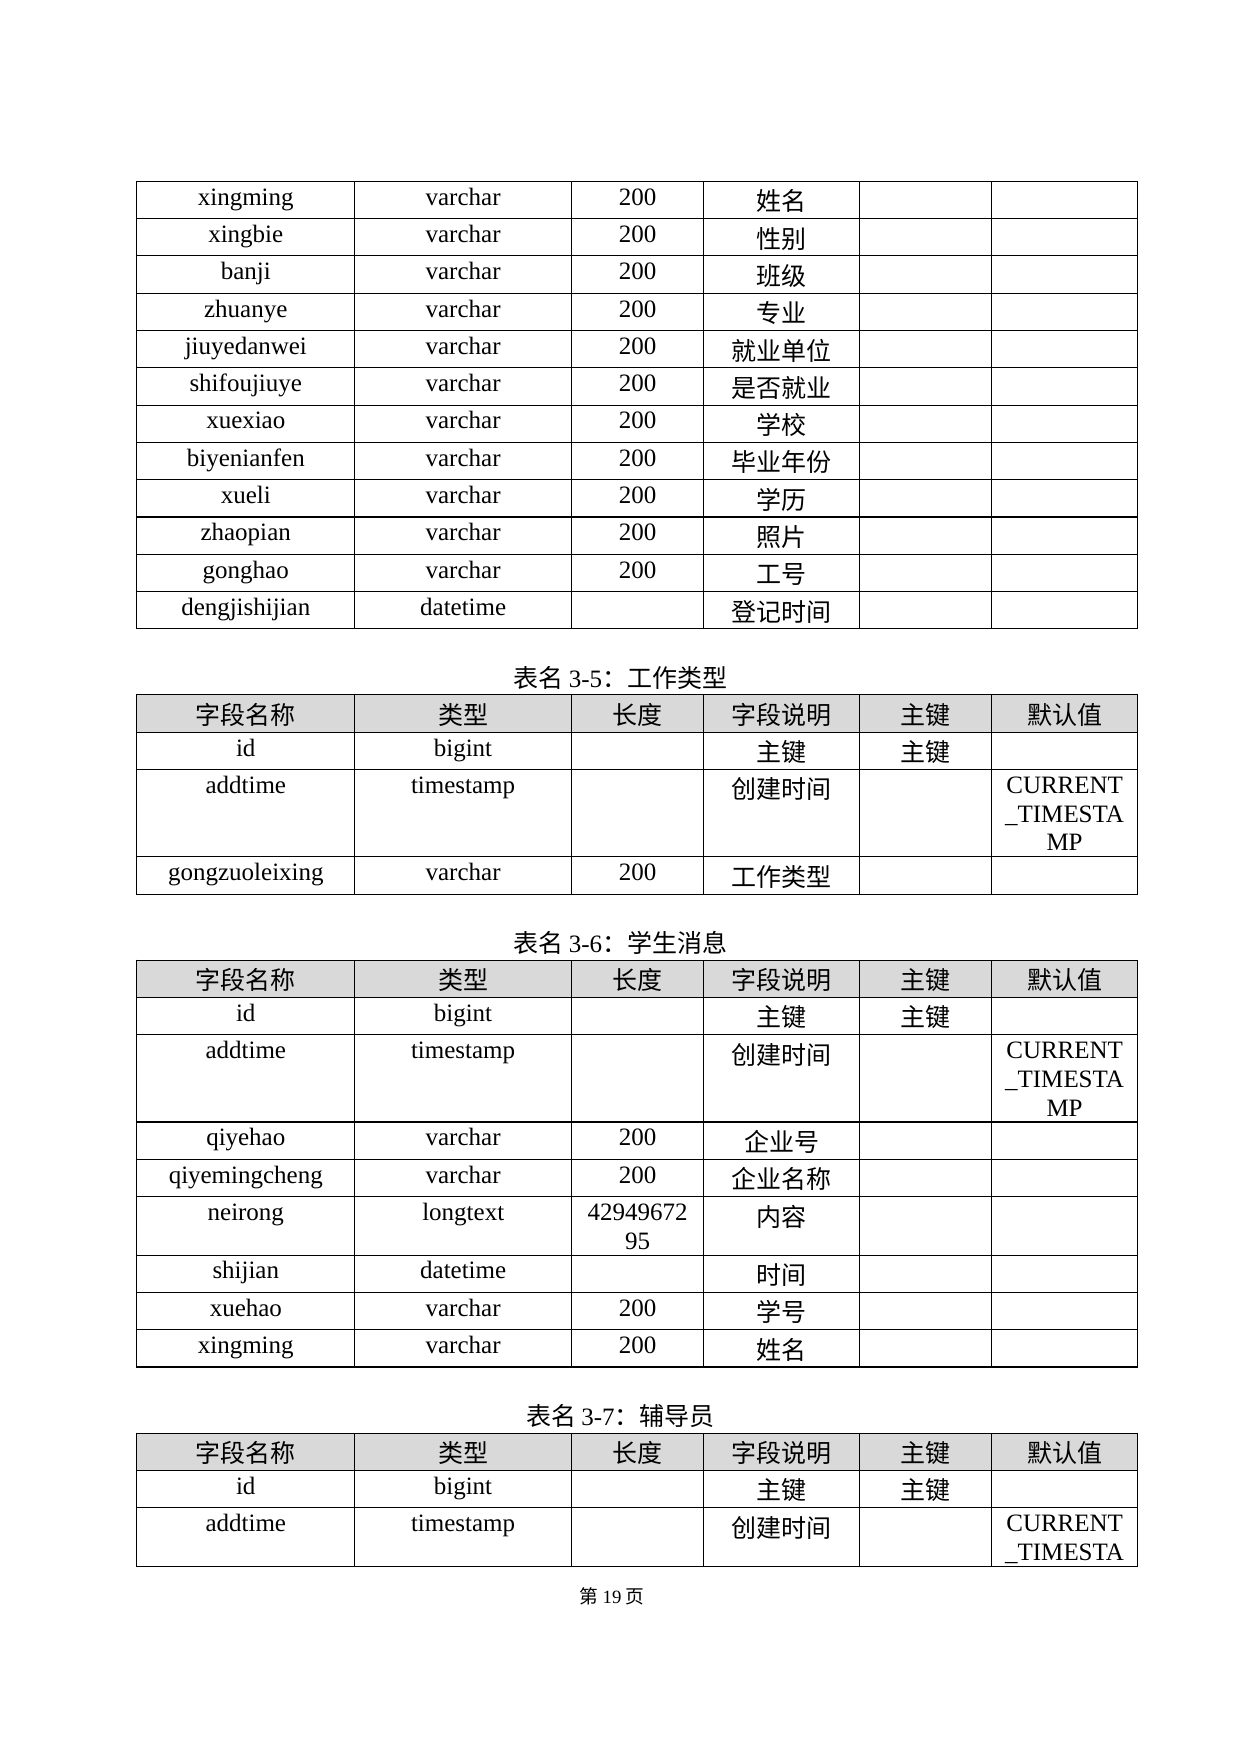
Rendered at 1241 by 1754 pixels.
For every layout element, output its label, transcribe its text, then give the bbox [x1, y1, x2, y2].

table_cell [992, 733, 1137, 769]
table_header 主键 [860, 695, 991, 732]
table_cell varchar [355, 256, 571, 293]
table_cell 时间 [704, 1256, 859, 1292]
table_header 字段说明 [704, 961, 859, 997]
table_header 字段说明 [704, 1434, 859, 1470]
table_cell 200 [572, 1123, 703, 1159]
table_cell 姓名 [704, 1330, 859, 1366]
table_header 默认值 [992, 695, 1137, 732]
table_cell biyenianfen [137, 443, 354, 479]
table_cell 主键 [860, 998, 991, 1034]
table_cell xuexiao [137, 406, 354, 442]
table_cell xueli [137, 480, 354, 516]
table_cell varchar [355, 182, 571, 218]
table_cell timestamp [355, 1508, 571, 1566]
table_cell [860, 219, 991, 255]
table_cell varchar [355, 331, 571, 367]
table_cell varchar [355, 1293, 571, 1329]
table_cell [860, 555, 991, 591]
table_cell timestamp [355, 1035, 571, 1121]
table_header 字段名称 [137, 1434, 354, 1470]
table_cell bigint [355, 733, 571, 769]
table_cell 200 [572, 518, 703, 554]
table_cell 就业单位 [704, 331, 859, 367]
table_cell varchar [355, 443, 571, 479]
table_cell datetime [355, 1256, 571, 1292]
table_cell [860, 182, 991, 218]
table_header 字段说明 [704, 695, 859, 732]
table_cell id [137, 998, 354, 1034]
table_cell [860, 1293, 991, 1329]
table_cell [992, 219, 1137, 255]
table_cell bigint [355, 1471, 571, 1507]
table_cell 200 [572, 1293, 703, 1329]
table_cell 创建时间 [704, 1035, 859, 1121]
table_cell gongzuoleixing [137, 857, 354, 893]
table_cell [992, 592, 1137, 628]
table_header 主键 [860, 961, 991, 997]
table_cell [992, 998, 1137, 1034]
table_cell [860, 1508, 991, 1566]
table_cell varchar [355, 480, 571, 516]
table_cell 主键 [860, 1471, 991, 1507]
table_cell CURRENT_TIMESTAMP [992, 1035, 1137, 1121]
table_cell [572, 1256, 703, 1292]
table_cell [992, 1330, 1137, 1366]
table_cell [572, 1471, 703, 1507]
table_cell [992, 518, 1137, 554]
table_header 字段名称 [137, 961, 354, 997]
table_cell 班级 [704, 256, 859, 293]
table_cell 200 [572, 857, 703, 893]
text 表名3-5：工作类型 [148, 658, 1092, 694]
table_cell 主键 [704, 998, 859, 1034]
table_cell [992, 1256, 1137, 1292]
table_cell 主键 [704, 733, 859, 769]
table_cell [860, 770, 991, 856]
table_cell 200 [572, 406, 703, 442]
table_cell zhaopian [137, 518, 354, 554]
table_cell [860, 368, 991, 404]
table_cell varchar [355, 294, 571, 330]
table_header 默认值 [992, 1434, 1137, 1470]
table_cell varchar [355, 219, 571, 255]
table_cell [992, 406, 1137, 442]
table_cell 登记时间 [704, 592, 859, 628]
table_cell bigint [355, 998, 571, 1034]
table_cell [992, 182, 1137, 218]
table_cell [572, 592, 703, 628]
table_cell [572, 1508, 703, 1566]
table_cell addtime [137, 1035, 354, 1121]
table_cell 200 [572, 555, 703, 591]
table_cell 主键 [704, 1471, 859, 1507]
table_cell 企业号 [704, 1123, 859, 1159]
table_cell [860, 857, 991, 893]
table_cell longtext [355, 1197, 571, 1254]
table_cell [860, 518, 991, 554]
table_cell 内容 [704, 1197, 859, 1254]
table_header 主键 [860, 1434, 991, 1470]
table_cell qiyehao [137, 1123, 354, 1159]
table_cell 200 [572, 182, 703, 218]
table_cell shijian [137, 1256, 354, 1292]
table_cell [992, 368, 1137, 404]
table_cell 姓名 [704, 182, 859, 218]
table_header 字段名称 [137, 695, 354, 732]
table_cell [992, 1197, 1137, 1254]
table_header 类型 [355, 1434, 571, 1470]
table_cell varchar [355, 368, 571, 404]
table_cell [992, 1293, 1137, 1329]
table_cell xingming [137, 182, 354, 218]
table_cell shifoujiuye [137, 368, 354, 404]
table_cell [860, 294, 991, 330]
table_cell 200 [572, 331, 703, 367]
text 表名3-6：学生消息 [148, 923, 1092, 959]
text 表名3-7：辅导员 [148, 1396, 1092, 1432]
table_cell varchar [355, 555, 571, 591]
table_cell qiyemingcheng [137, 1160, 354, 1196]
table_cell varchar [355, 1160, 571, 1196]
table_cell addtime [137, 1508, 354, 1566]
table_cell 企业名称 [704, 1160, 859, 1196]
table_cell xuehao [137, 1293, 354, 1329]
table_cell 主键 [860, 733, 991, 769]
table_cell 200 [572, 1160, 703, 1196]
table_cell varchar [355, 1123, 571, 1159]
table_cell 200 [572, 294, 703, 330]
table_cell [992, 1160, 1137, 1196]
table_cell [572, 733, 703, 769]
table_cell [992, 331, 1137, 367]
table_cell varchar [355, 406, 571, 442]
table_cell xingbie [137, 219, 354, 255]
table_cell zhuanye [137, 294, 354, 330]
table_cell banji [137, 256, 354, 293]
table_cell addtime [137, 770, 354, 856]
table_cell jiuyedanwei [137, 331, 354, 367]
table_cell dengjishijian [137, 592, 354, 628]
table_cell 照片 [704, 518, 859, 554]
table_cell [860, 480, 991, 516]
table_cell 学号 [704, 1293, 859, 1329]
table_cell 创建时间 [704, 1508, 859, 1566]
table_cell [860, 1256, 991, 1292]
table_cell CURRENT_TIMESTAMP [992, 770, 1137, 856]
table_cell [572, 770, 703, 856]
table_cell 200 [572, 256, 703, 293]
table_cell datetime [355, 592, 571, 628]
table_cell id [137, 733, 354, 769]
table_header 类型 [355, 695, 571, 732]
table_cell [860, 1330, 991, 1366]
table_cell [992, 294, 1137, 330]
table_cell [860, 1035, 991, 1121]
table_cell [992, 857, 1137, 893]
table_cell 工作类型 [704, 857, 859, 893]
table_header 长度 [572, 1434, 703, 1470]
table_cell 200 [572, 368, 703, 404]
table_cell [992, 256, 1137, 293]
table_cell neirong [137, 1197, 354, 1254]
table_cell [992, 1123, 1137, 1159]
table_cell timestamp [355, 770, 571, 856]
table_cell [992, 1471, 1137, 1507]
table_cell 学历 [704, 480, 859, 516]
table_cell [860, 1123, 991, 1159]
table_cell [992, 555, 1137, 591]
table_cell 性别 [704, 219, 859, 255]
table_cell 200 [572, 219, 703, 255]
table_cell [860, 331, 991, 367]
table_cell [860, 1197, 991, 1254]
table_cell 4294967295 [572, 1197, 703, 1254]
table_cell 是否就业 [704, 368, 859, 404]
table_cell varchar [355, 1330, 571, 1366]
table_cell 200 [572, 1330, 703, 1366]
table_cell varchar [355, 518, 571, 554]
table_cell [860, 256, 991, 293]
table_cell xingming [137, 1330, 354, 1366]
table_cell 专业 [704, 294, 859, 330]
table_header 长度 [572, 961, 703, 997]
table_cell [992, 443, 1137, 479]
table_cell 200 [572, 480, 703, 516]
table_cell 毕业年份 [704, 443, 859, 479]
table_cell [860, 592, 991, 628]
table_header 默认值 [992, 961, 1137, 997]
table_cell [572, 1035, 703, 1121]
table_cell CURRENT_TIMESTAMP [992, 1508, 1137, 1566]
table_cell [572, 998, 703, 1034]
table_cell 200 [572, 443, 703, 479]
table_cell id [137, 1471, 354, 1507]
table_cell [992, 480, 1137, 516]
table_cell [860, 406, 991, 442]
table_cell gonghao [137, 555, 354, 591]
table_header 长度 [572, 695, 703, 732]
table_cell 学校 [704, 406, 859, 442]
table_cell 创建时间 [704, 770, 859, 856]
table_cell [860, 1160, 991, 1196]
table_cell varchar [355, 857, 571, 893]
table_cell [860, 443, 991, 479]
table_cell 工号 [704, 555, 859, 591]
table_header 类型 [355, 961, 571, 997]
